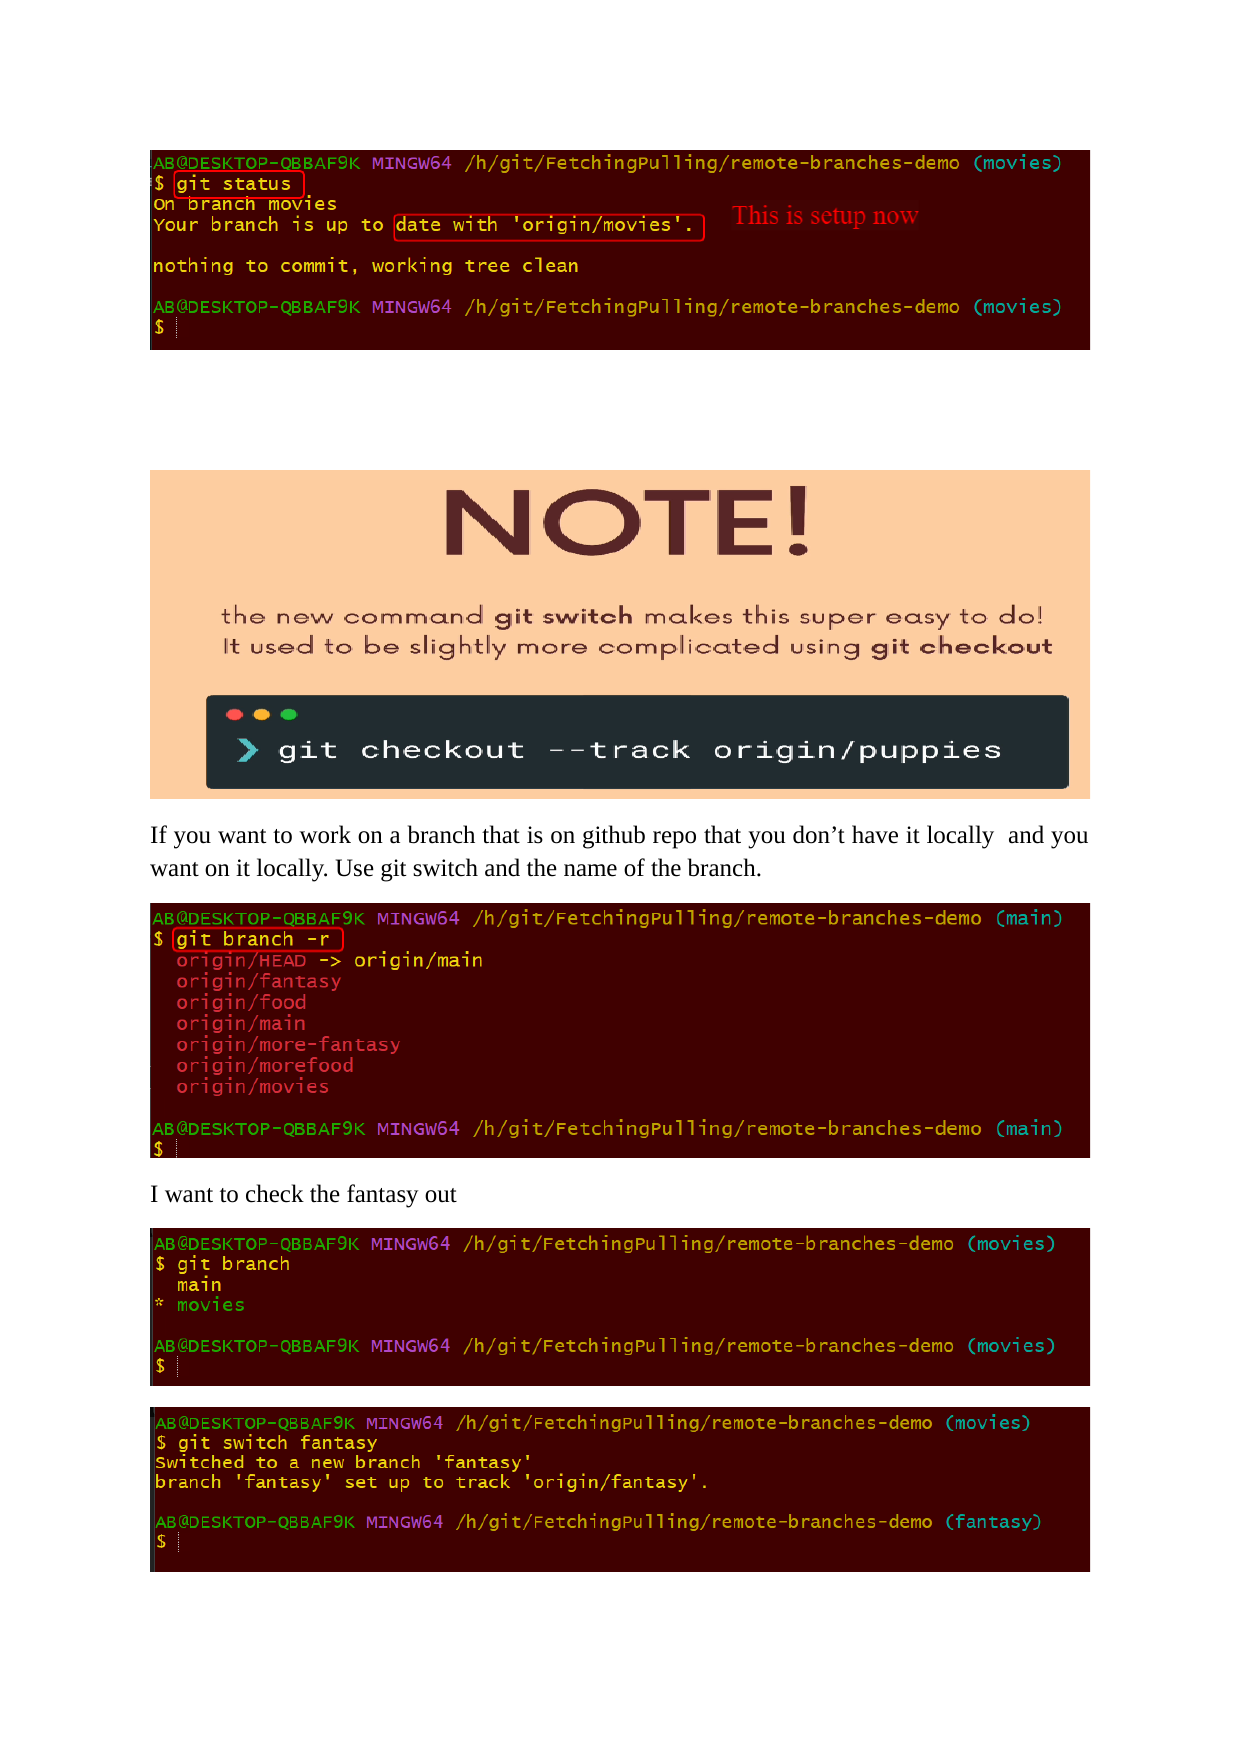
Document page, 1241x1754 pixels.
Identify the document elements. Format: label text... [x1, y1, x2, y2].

picture [150, 903, 1091, 1158]
text If you want to work on a branch that is on github repo that you don’t have it locally and you want on it locally. Use git switch and the name of the branch. [150, 821, 1090, 882]
picture [150, 1407, 1091, 1572]
picture [150, 150, 1091, 350]
picture [150, 470, 1091, 799]
text I want to check the fantasy out [150, 1179, 1090, 1208]
picture [150, 1228, 1091, 1386]
